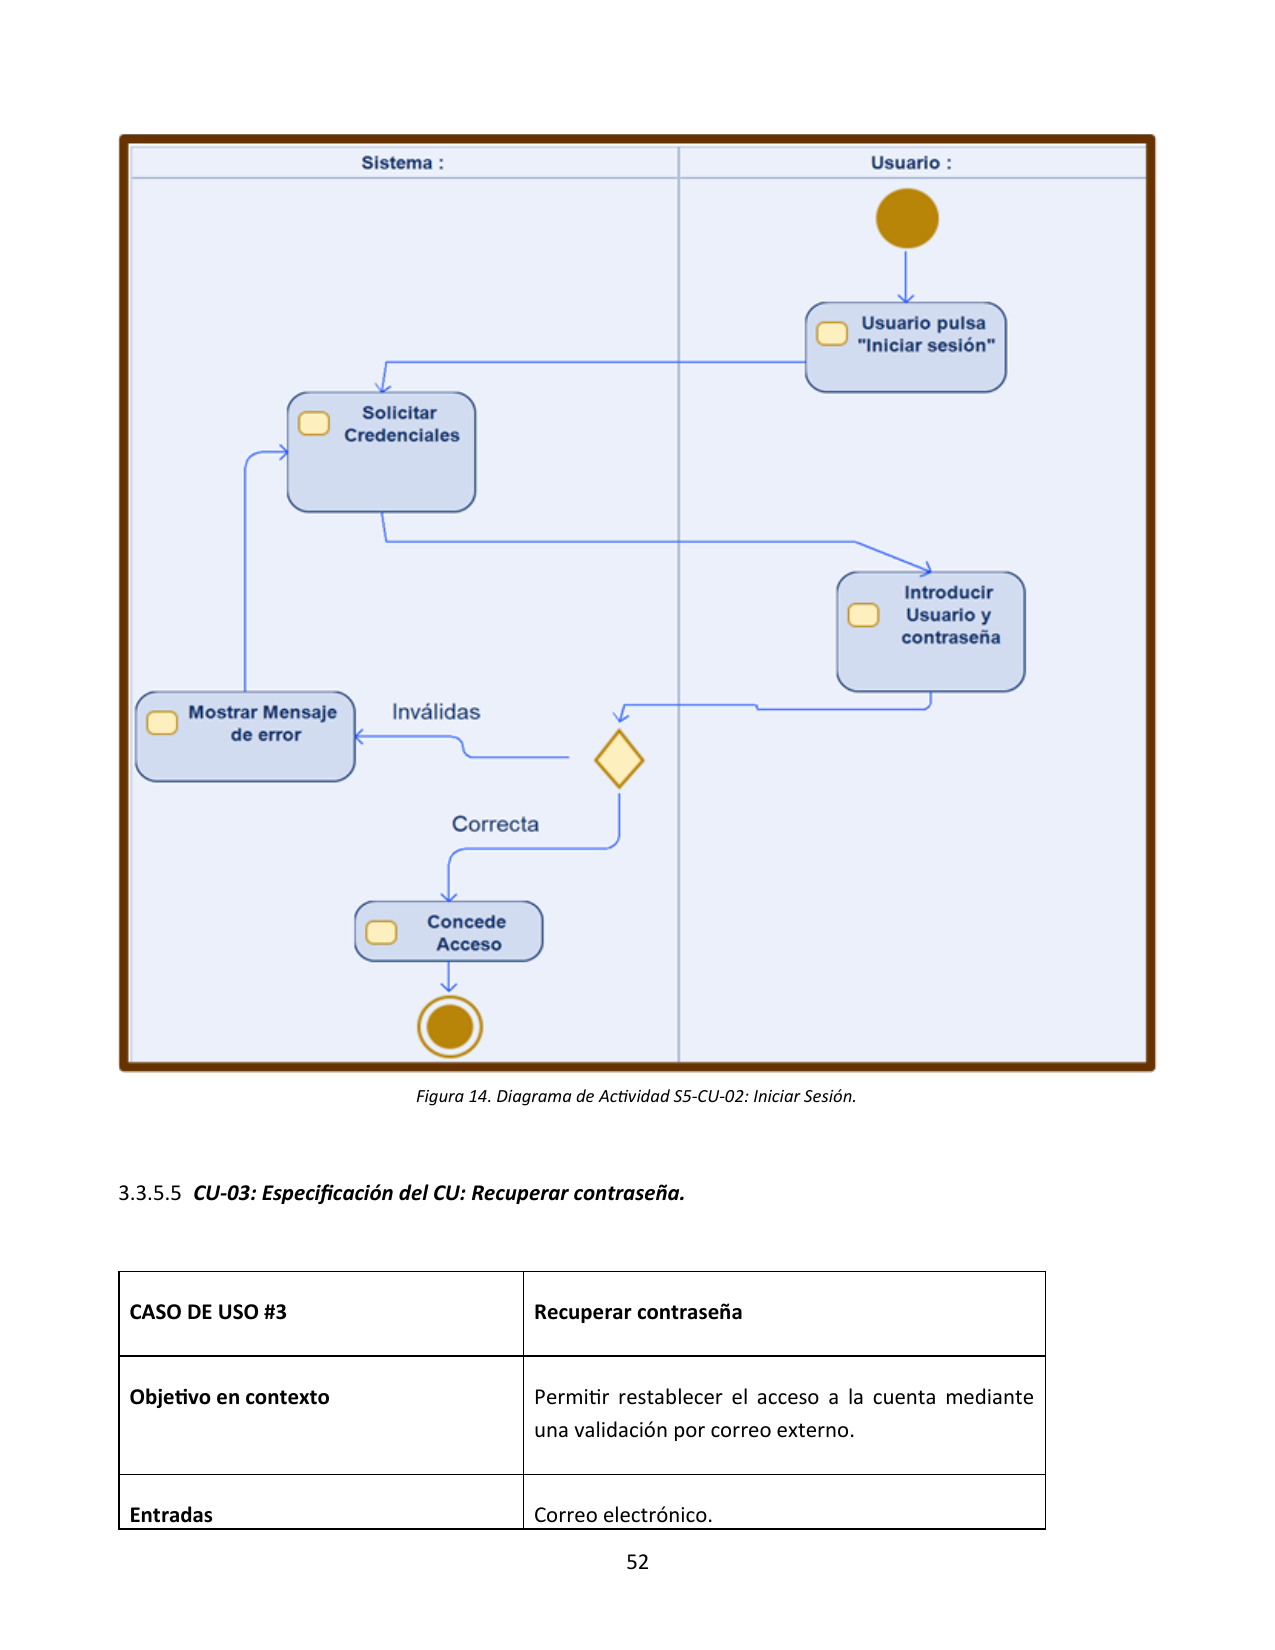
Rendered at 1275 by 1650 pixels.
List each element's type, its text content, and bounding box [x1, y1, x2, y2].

table_header Recuperar contraseña [524, 1272, 1045, 1355]
picture [118, 133, 1157, 1073]
table_cell Entradas [120, 1475, 523, 1528]
table_cell Objetivo en contexto [120, 1357, 523, 1474]
table_cell Correo electrónico. [524, 1475, 1045, 1528]
table_cell Permitir restablecer el acceso a la cuenta mediante una validación por correo externo. [524, 1357, 1045, 1474]
text Figura 14. Diagrama de Actividad S5-CU-02: Iniciar Sesión. [118, 1084, 1157, 1107]
table_header CASO DE USO #3 [120, 1272, 523, 1355]
list CU-03: Especificación del CU: Recuperar contraseña. [118, 1178, 1157, 1207]
